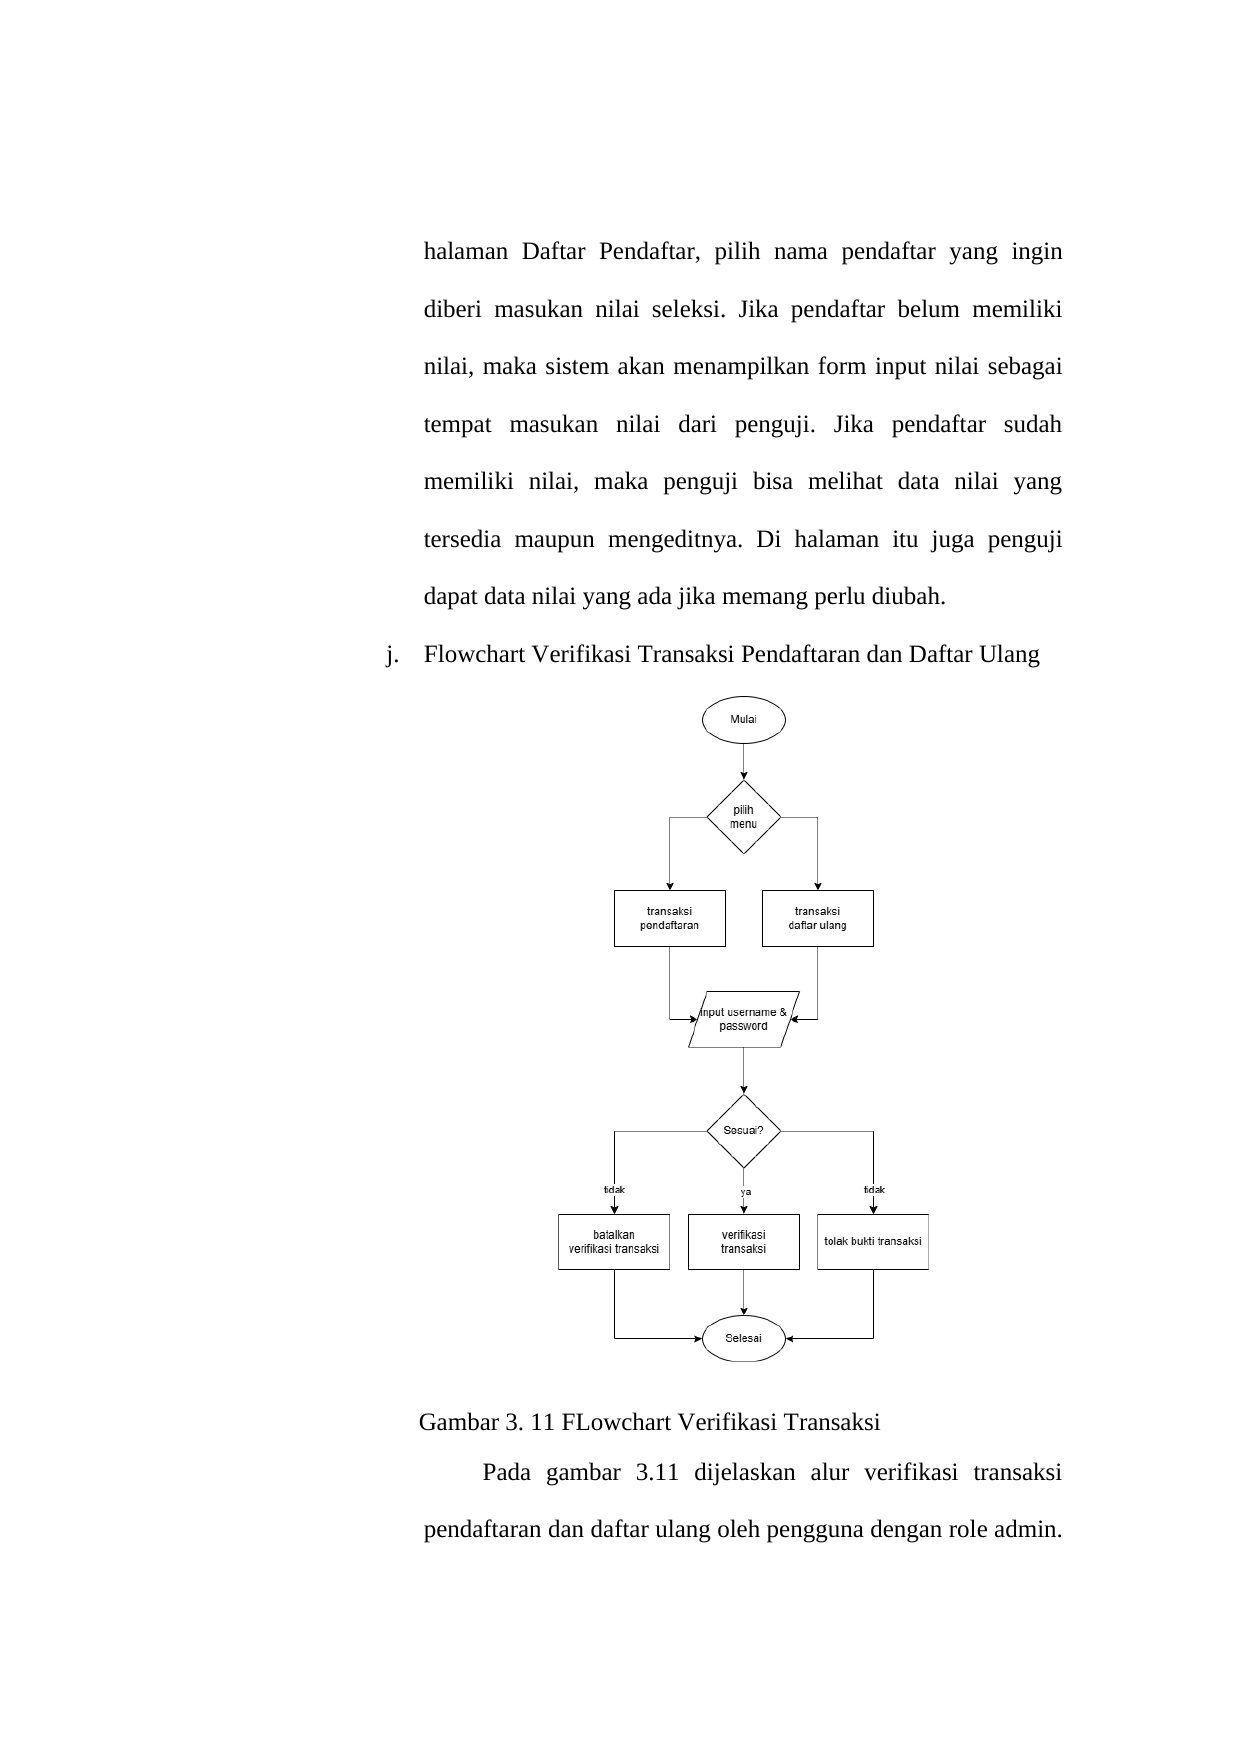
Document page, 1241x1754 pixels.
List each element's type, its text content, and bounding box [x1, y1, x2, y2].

picture [558, 696, 929, 1362]
list Flowchart Verifikasi Transaksi Pendaftaran dan Daftar Ulang [386, 639, 1063, 667]
text Gambar 3. 11 FLowchart Verifikasi Transaksi [236, 1407, 1063, 1436]
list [423, 1457, 1063, 1543]
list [423, 236, 1063, 610]
